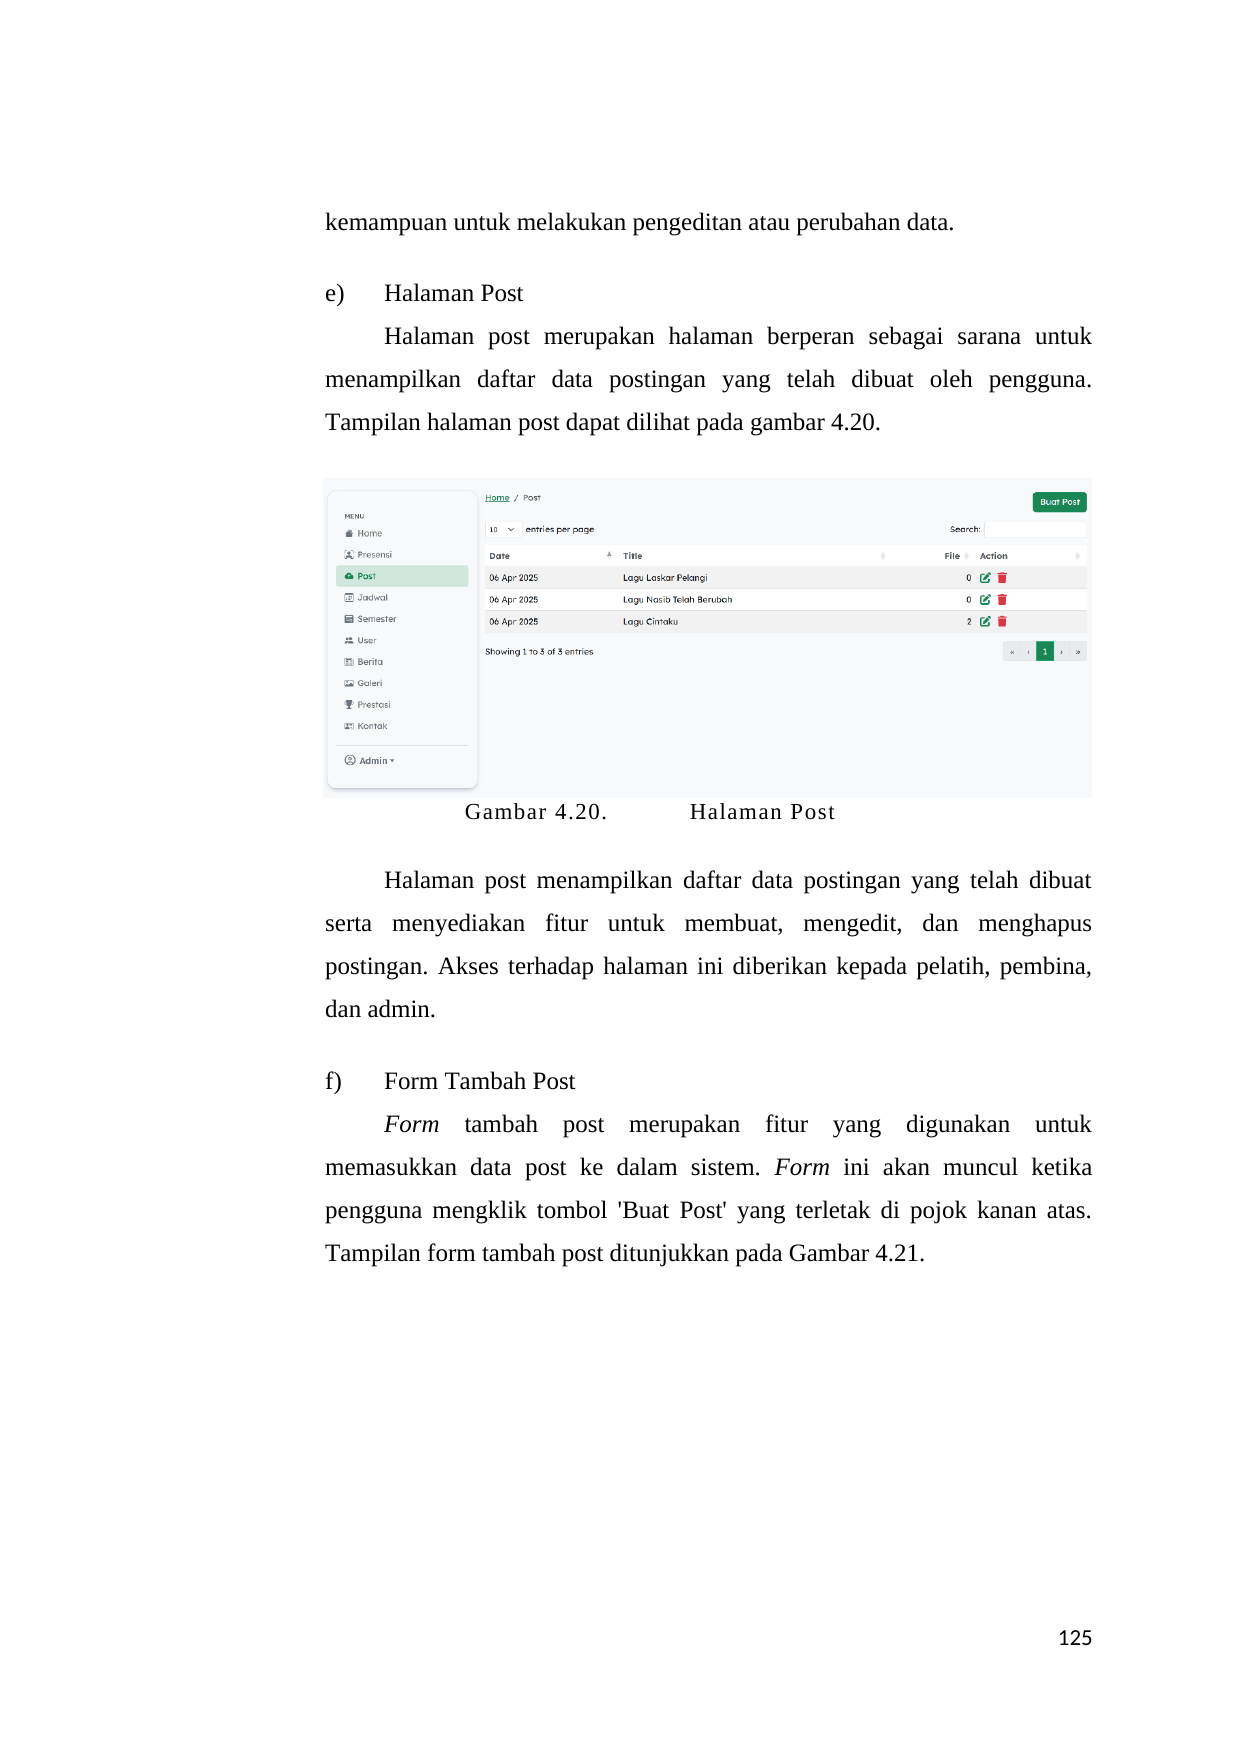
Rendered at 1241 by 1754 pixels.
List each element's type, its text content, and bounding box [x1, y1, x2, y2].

picture [323, 478, 1093, 798]
text Halaman Post [207, 798, 1092, 824]
text Halaman post merupakan halaman berperan sebagai sarana untuk menampilkan daftar data postingan yang telah dibuat oleh pengguna. Tampilan halaman post dapat dilihat pada gambar 4.20. [325, 321, 1092, 436]
text Halaman post menampilkan daftar data postingan yang telah dibuat serta menyediakan fitur untuk membuat, mengedit, dan menghapus postingan. Akses terhadap halaman ini diberikan kepada pelatih, pembina, dan admin. [325, 865, 1092, 1023]
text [325, 207, 1092, 236]
text Form tambah post merupakan fitur yang digunakan untuk memasukkan data post ke dalam sistem. Form ini akan muncul ketika pengguna mengklik tombol 'Buat Post' yang terletak di pojok kanan atas. Tampilan form tambah post ditunjukkan pada Gambar 4.21. [325, 1109, 1092, 1267]
list Form Tambah Post [325, 1066, 1092, 1094]
list Halaman Post [325, 278, 1092, 307]
